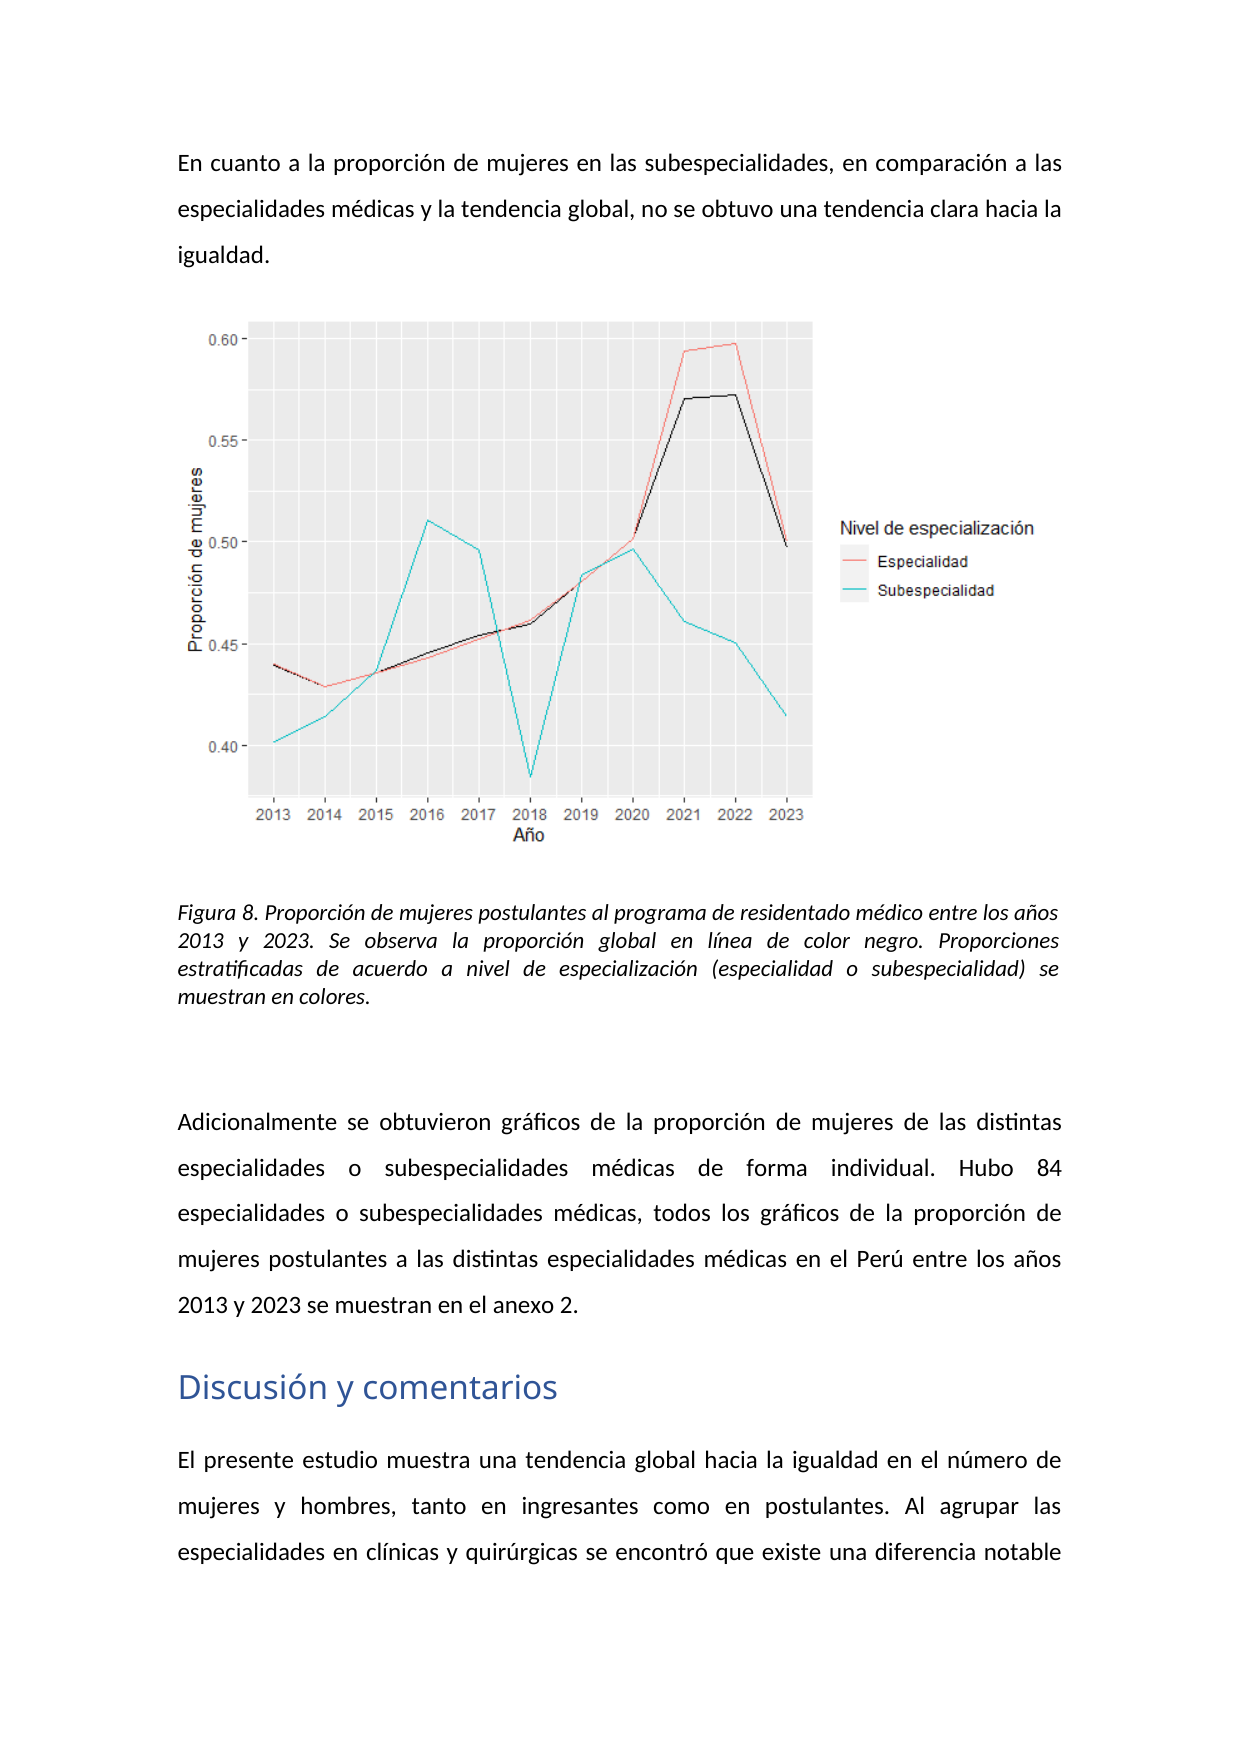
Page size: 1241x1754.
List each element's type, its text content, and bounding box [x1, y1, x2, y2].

subtitle Discusión y comentarios [177, 1364, 1063, 1409]
picture [177, 313, 1053, 854]
text En cuanto a la proporción de mujeres en las subespecialidades, en comparación a las especialidades médicas y la tendencia global, no se obtuvo una tendencia clara hacia la igualdad. [177, 148, 1063, 269]
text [177, 1444, 1063, 1567]
text Adicionalmente se obtuvieron gráficos de la proporción de mujeres de las distintas especialidades o subespecialidades médicas de forma individual. Hubo 84 especialidades o subespecialidades médicas, todos los gráficos de la proporción de mujeres postulantes a las distintas especialidades médicas en el Perú entre los años 2013 y 2023 se muestran en el anexo 2. [177, 1106, 1063, 1319]
